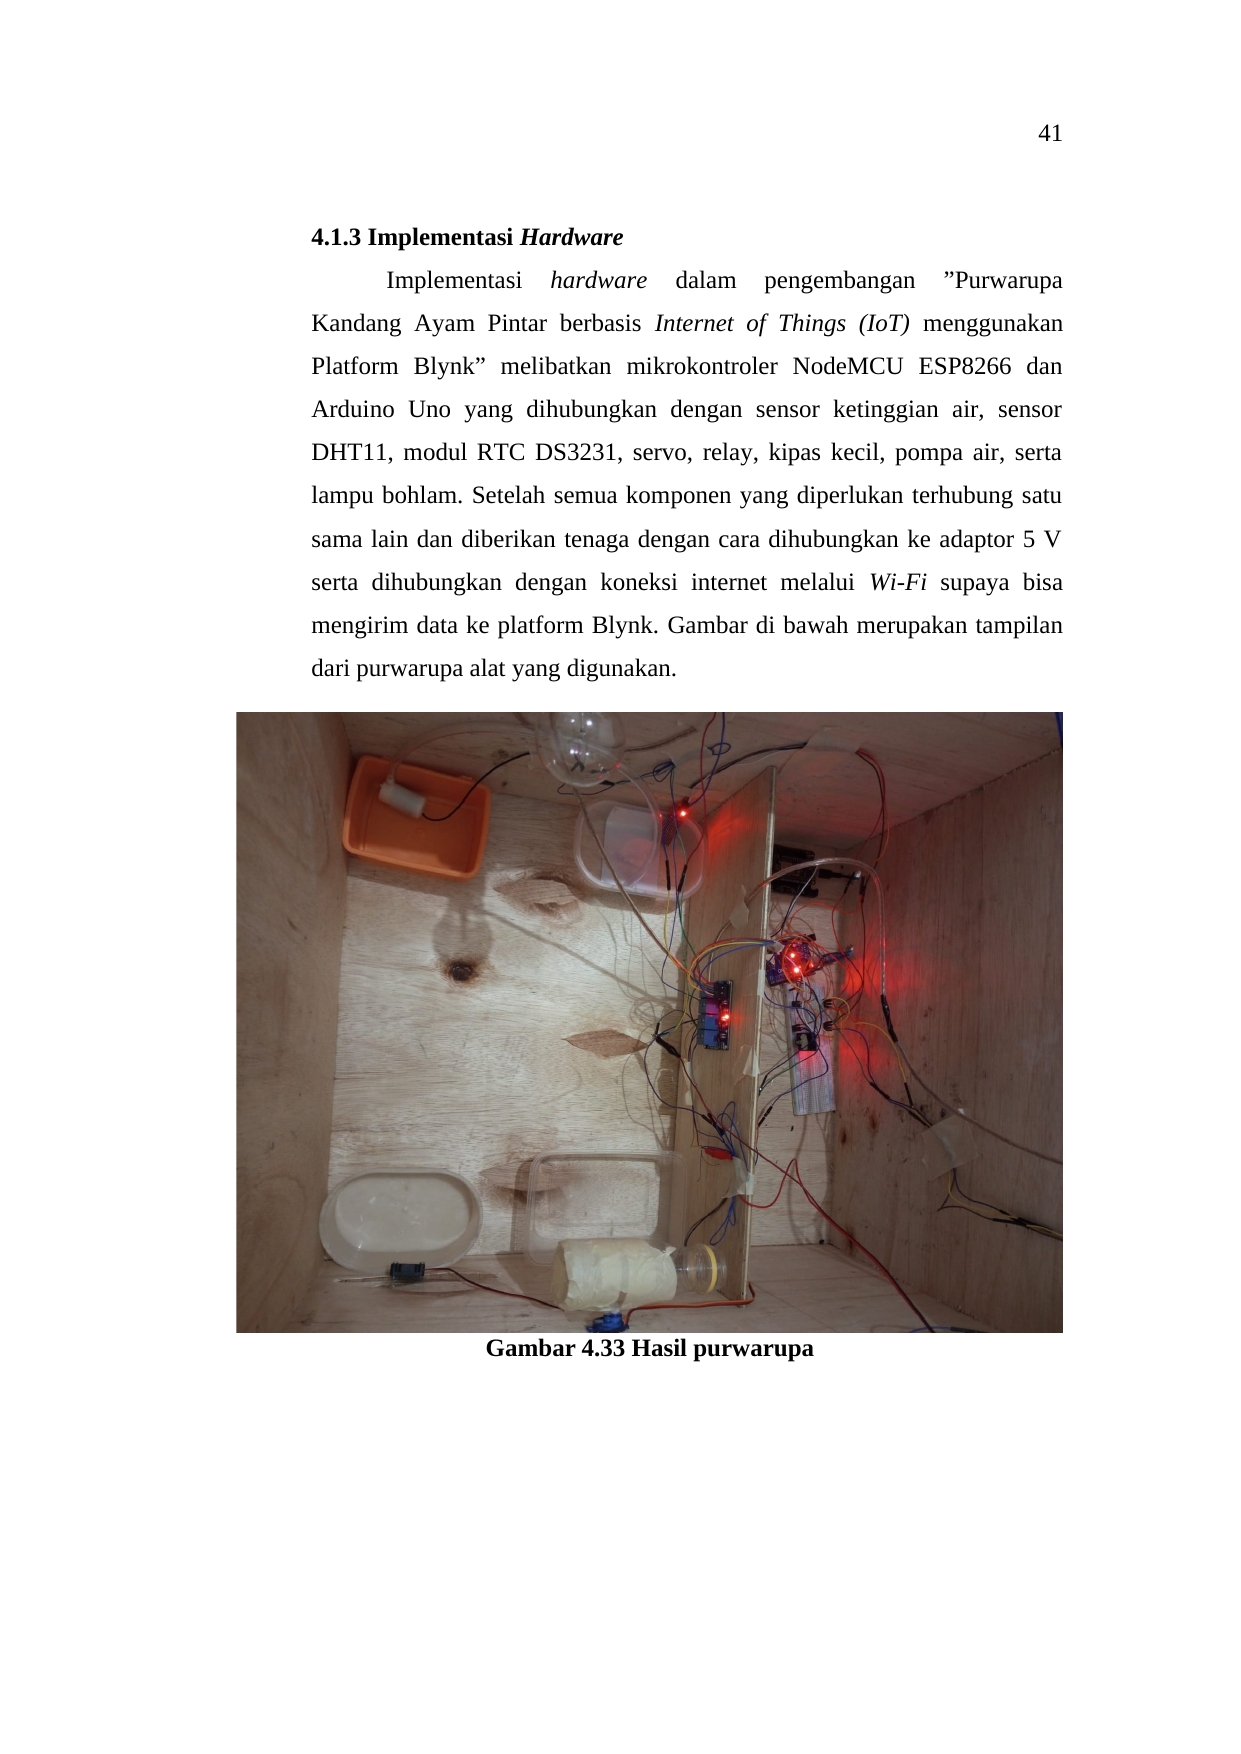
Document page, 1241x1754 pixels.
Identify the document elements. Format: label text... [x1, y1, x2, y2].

picture [236, 712, 1063, 1333]
text Implementasi hardware dalam pengembangan ”Purwarupa Kandang Ayam Pintar berbasis Internet of Things (IoT) menggunakan Platform Blynk” melibatkan mikrokontroler NodeMCU ESP8266 dan Arduino Uno yang dihubungkan dengan sensor ketinggian air, sensor DHT11, modul RTC DS3231, servo, relay, kipas kecil, pompa air, serta lampu bohlam. Setelah semua komponen yang diperlukan terhubung satu sama lain dan diberikan tenaga dengan cara dihubungkan ke adaptor 5 V serta dihubungkan dengan koneksi internet melalui Wi-Fi supaya bisa mengirim data ke platform Blynk. Gambar di bawah merupakan tampilan dari purwarupa alat yang digunakan. [311, 265, 1063, 682]
subtitle Implementasi Hardware [311, 222, 1063, 251]
